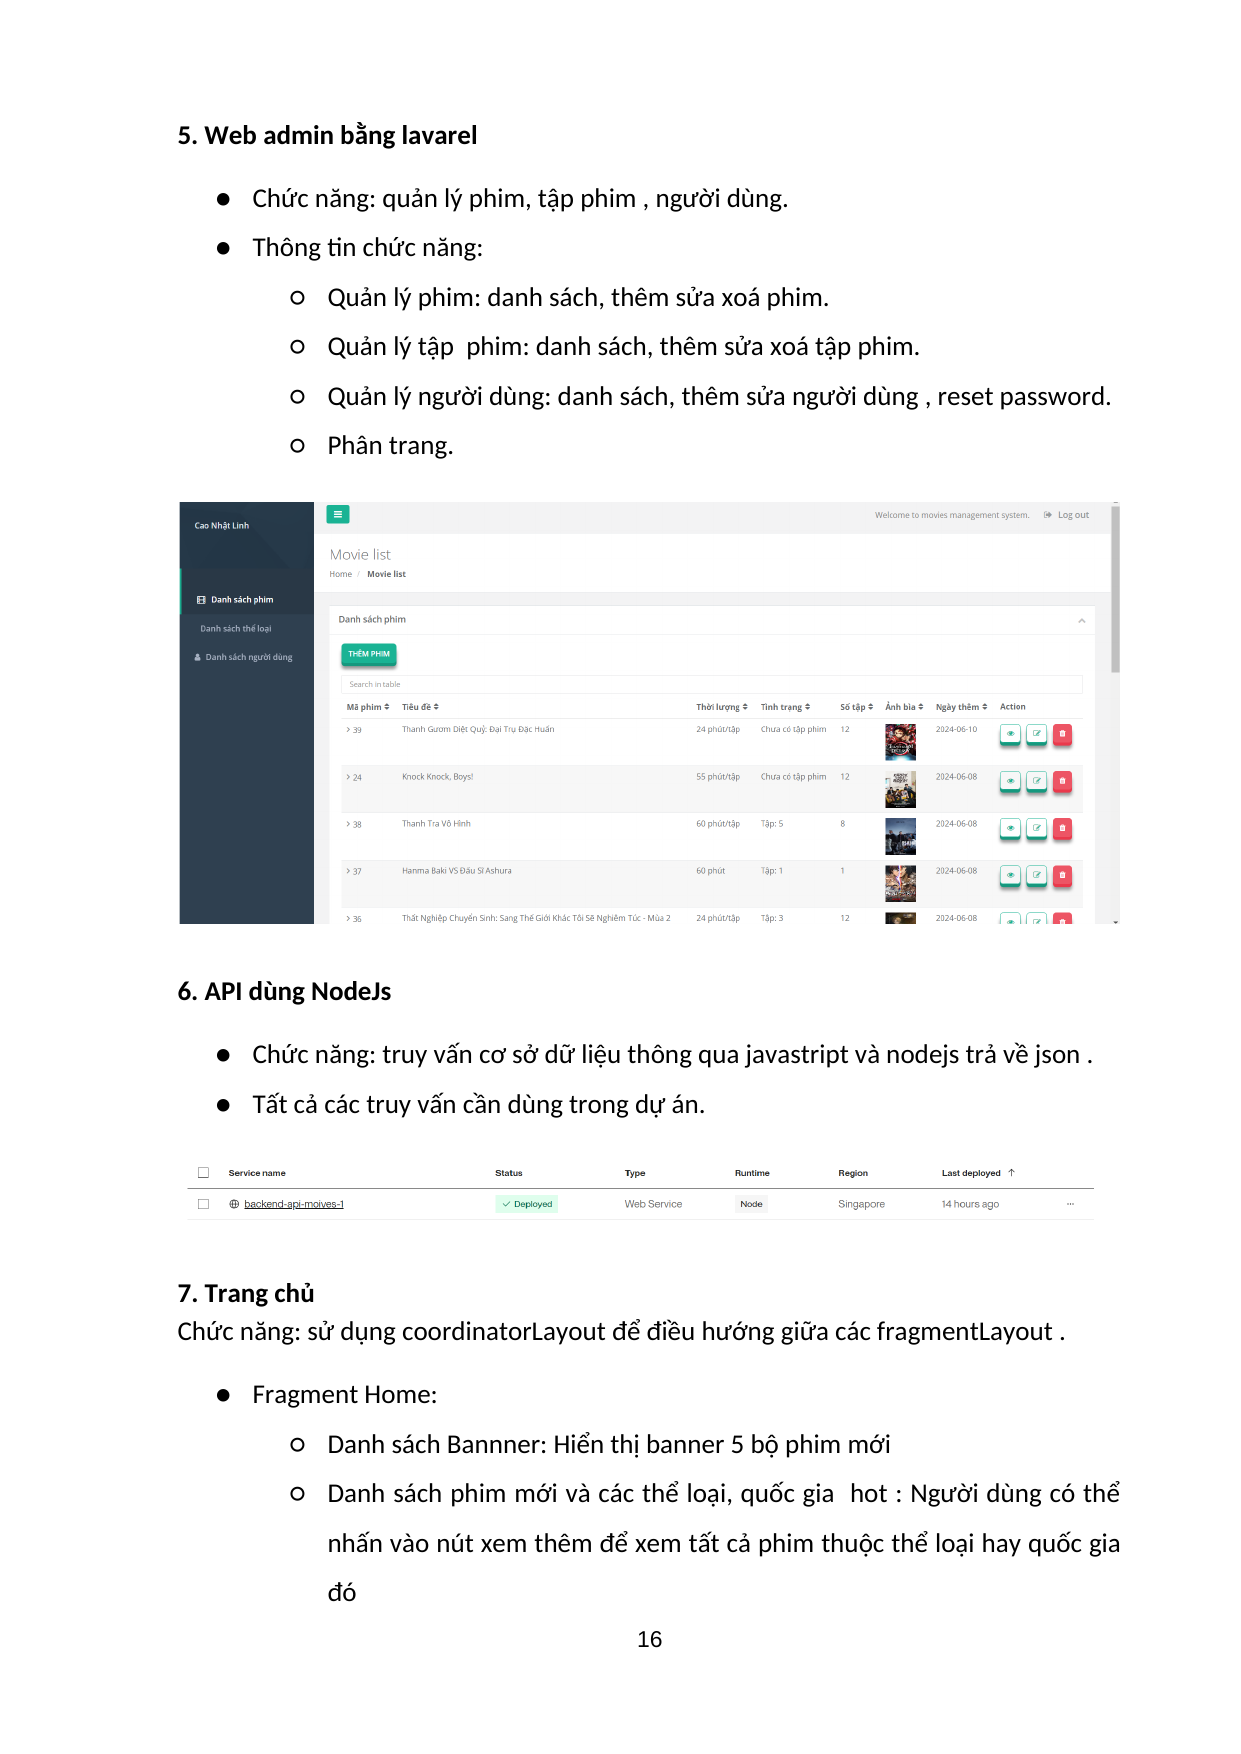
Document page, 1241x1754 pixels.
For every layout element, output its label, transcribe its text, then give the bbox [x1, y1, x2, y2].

list Quản lý phim: danh sách, thêm sửa xoá phim. [290, 280, 1122, 313]
list Chức năng: quản lý phim, tập phim , người dùng. [215, 181, 1122, 214]
list Quản lý người dùng: danh sách, thêm sửa người dùng , reset password. [290, 379, 1122, 412]
list Fragment Home: [215, 1377, 1122, 1410]
list Tất cả các truy vấn cần dùng trong dự án. [215, 1087, 1122, 1120]
list Chức năng: truy vấn cơ sở dữ liệu thông qua javastript và nodejs trả về json . [215, 1037, 1122, 1070]
text 6. API dùng NodeJs [177, 974, 1122, 1007]
list Phân trang. [290, 428, 1122, 461]
text 5. Web admin bằng lavarel [177, 118, 1122, 151]
list Thông tin chức năng: [215, 231, 1122, 263]
list Quản lý tập phim: danh sách, thêm sửa xoá tập phim. [290, 329, 1122, 362]
text 7. Trang chủ Chức năng: sử dụng coordinatorLayout để điều hướng giữa các fragmentLayout . [177, 1276, 1122, 1347]
list Danh sách Bannner: Hiển thị banner 5 bộ phim mới [290, 1427, 1122, 1460]
list Danh sách phim mới và các thể loại, quốc gia hot : Người dùng có thể nhấn vào nút xem thêm để xem tất cả phim thuộc thể loại hay quốc gia đó [290, 1476, 1122, 1608]
picture [179, 502, 1120, 924]
picture [179, 1161, 1120, 1226]
